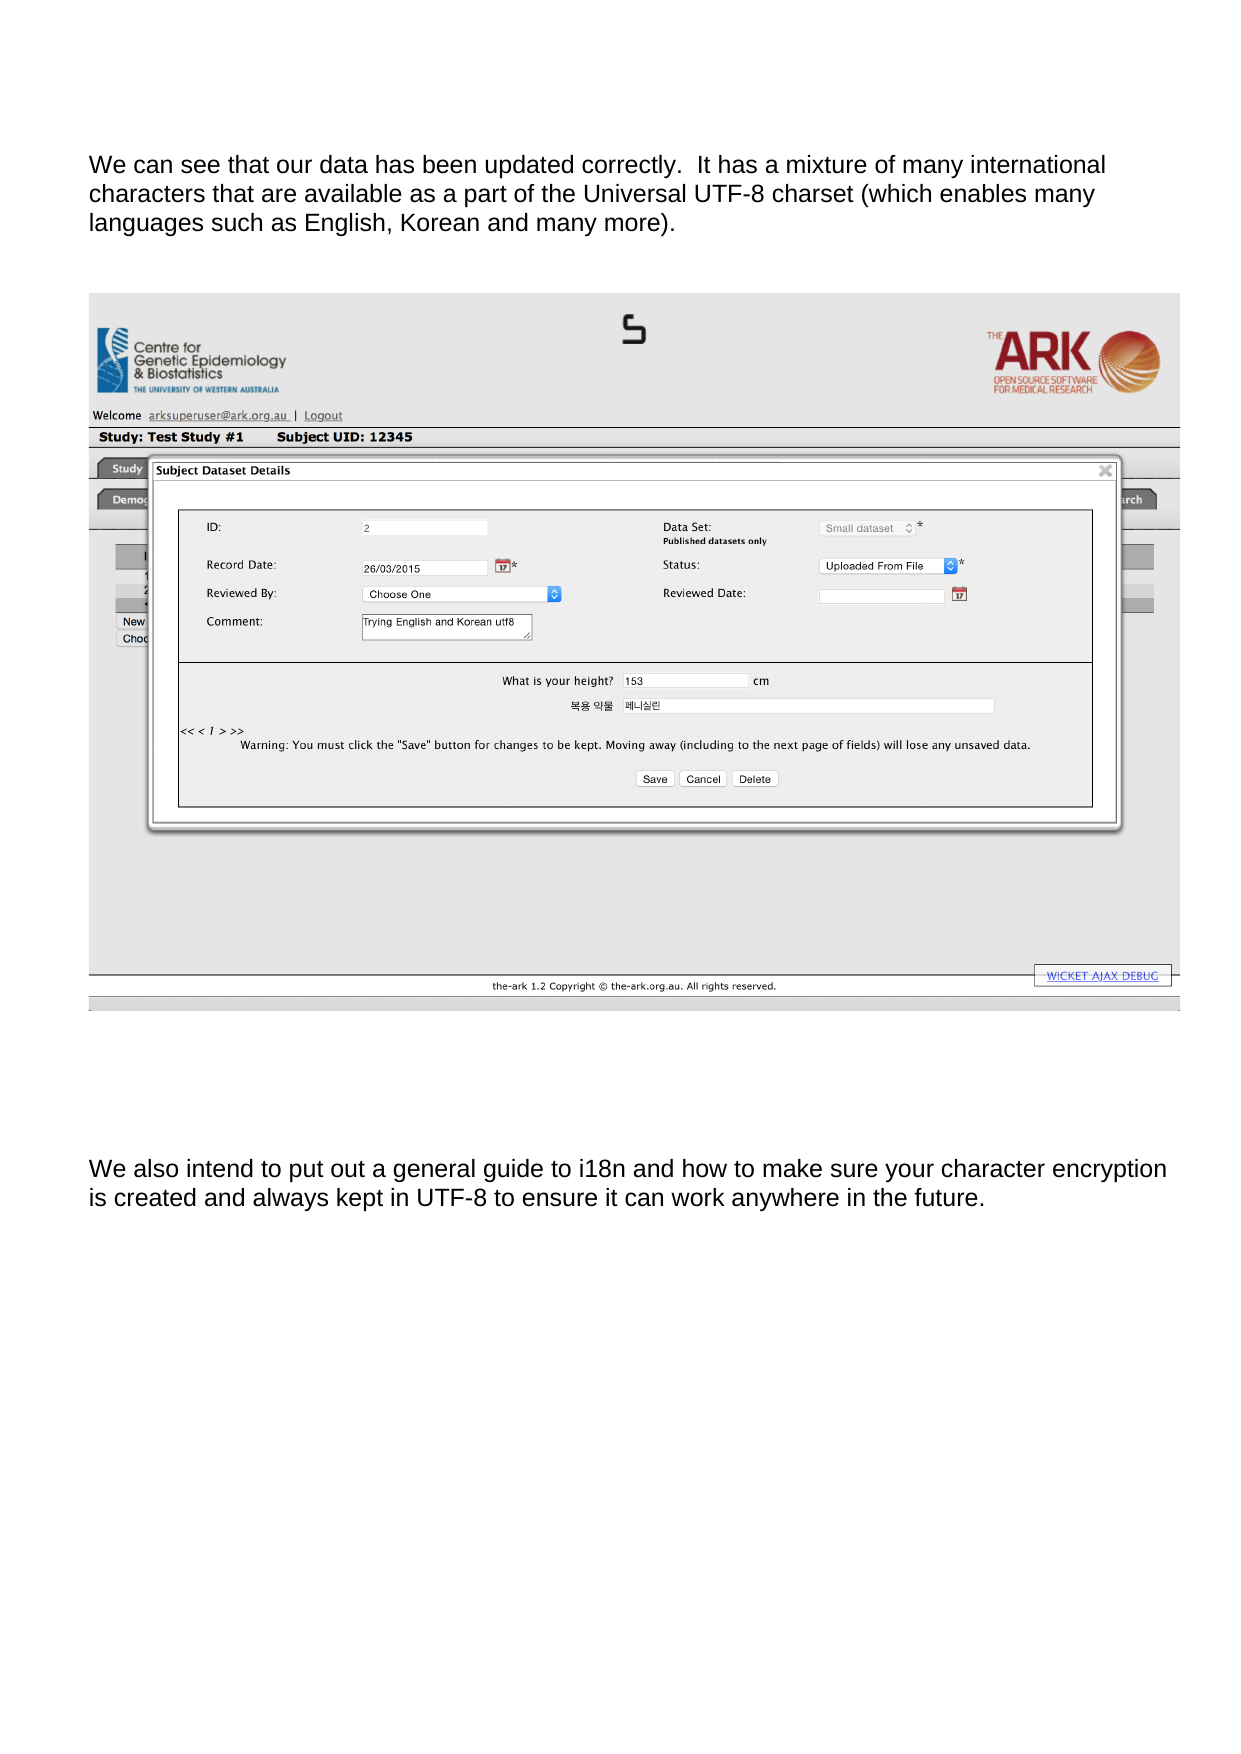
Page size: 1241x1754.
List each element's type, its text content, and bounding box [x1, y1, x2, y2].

text We can see that our data has been updated correctly. It has a mixture of many international characters that are available as a part of the Universal UTF-8 charset (which enables many languages such as English, Korean and many more). [89, 150, 1182, 236]
picture [88, 293, 1181, 1011]
text We also intend to put out a general guide to i18n and how to make sure your character encryption is created and always kept in UTF-8 to ensure it can work anywhere in the future. [89, 1154, 1182, 1212]
